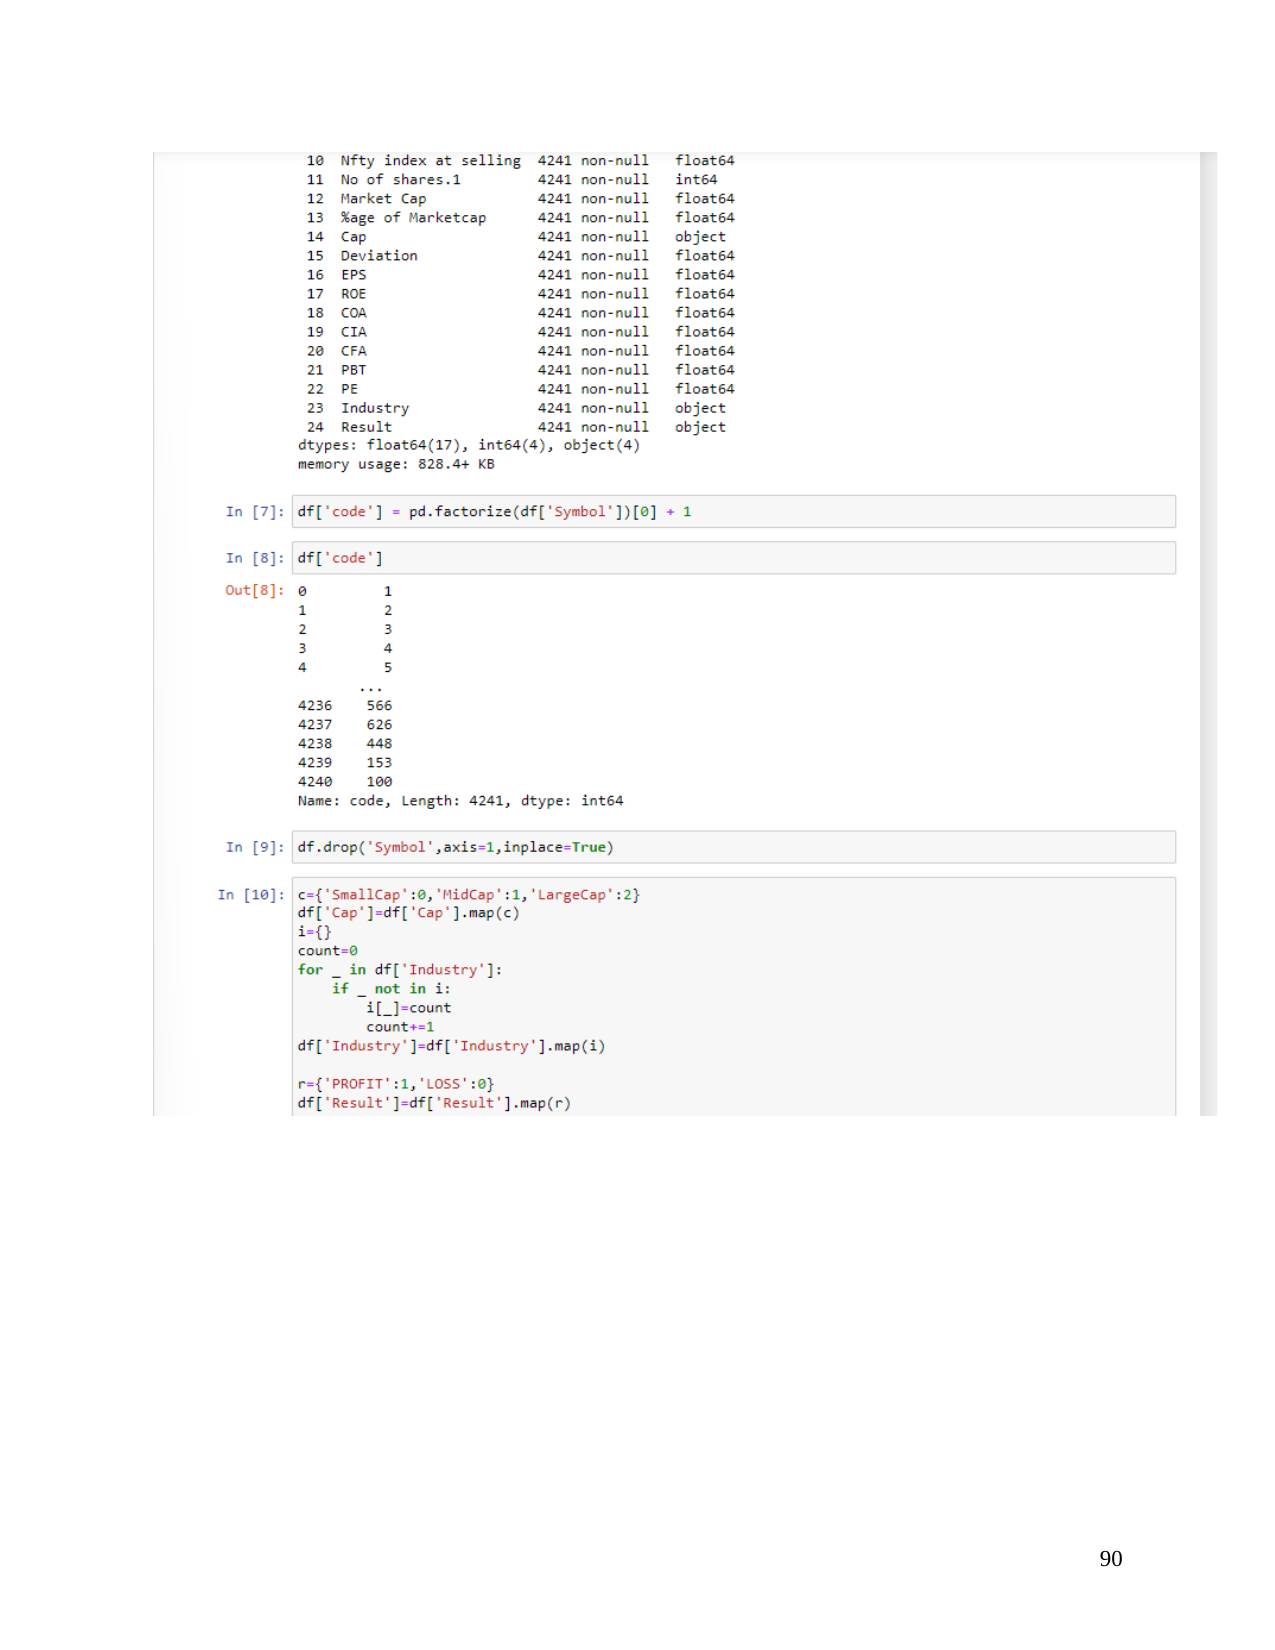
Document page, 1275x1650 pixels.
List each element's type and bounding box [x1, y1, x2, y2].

picture [153, 152, 1218, 1116]
